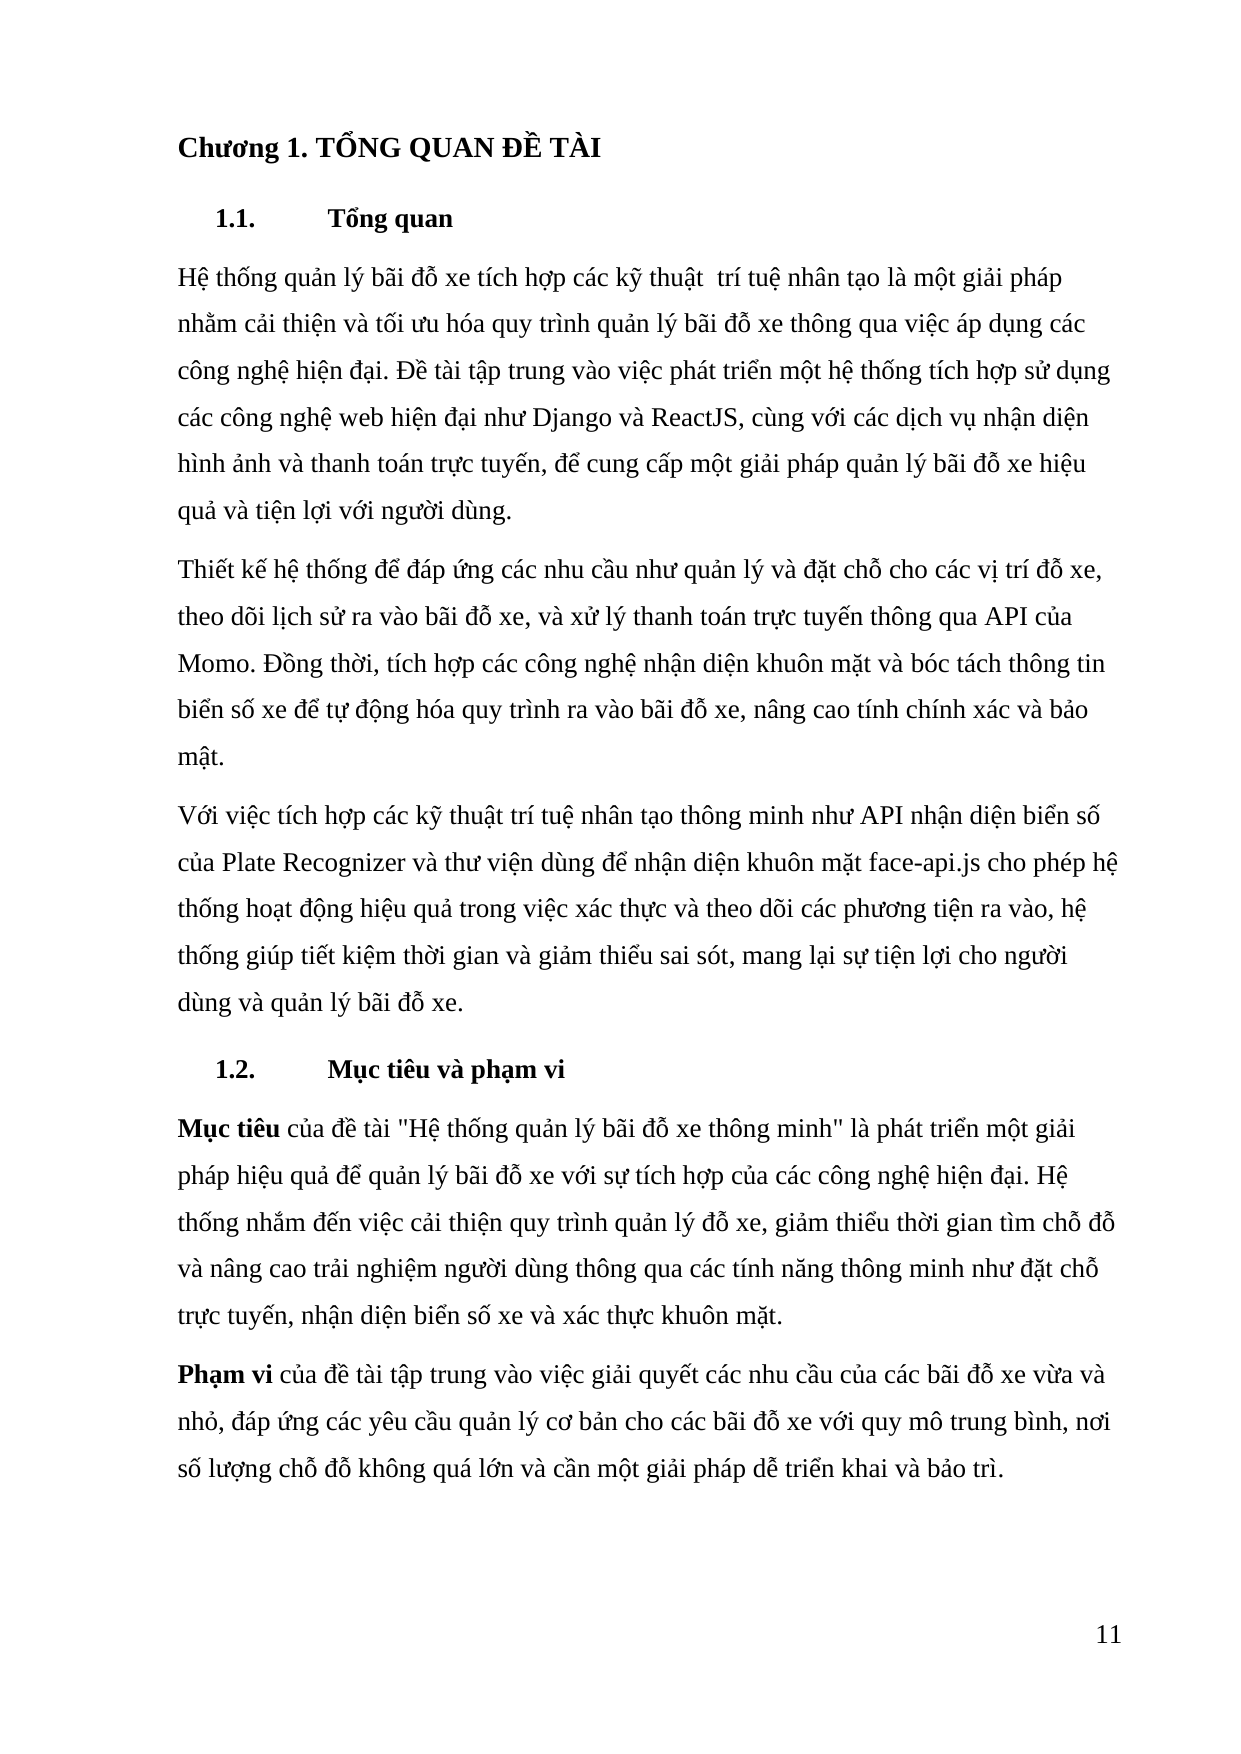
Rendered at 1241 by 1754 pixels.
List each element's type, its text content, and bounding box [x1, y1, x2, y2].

subtitle Tổng quan [215, 202, 1122, 233]
text Thiết kế hệ thống để đáp ứng các nhu cầu như quản lý và đặt chỗ cho các vị trí đỗ xe, theo dõi lịch sử ra vào bãi đỗ xe, và xử lý thanh toán trực tuyến thông qua API của Momo. Đồng thời, tích hợp các công nghệ nhận diện khuôn mặt và bóc tách thông tin biển số xe để tự động hóa quy trình ra vào bãi đỗ xe, nâng cao tính chính xác và bảo mật. [177, 553, 1122, 771]
text Phạm vi của đề tài tập trung vào việc giải quyết các nhu cầu của các bãi đỗ xe vừa và nhỏ, đáp ứng các yêu cầu quản lý cơ bản cho các bãi đỗ xe với quy mô trung bình, nơi số lượng chỗ đỗ không quá lớn và cần một giải pháp dễ triển khai và bảo trì. [177, 1358, 1122, 1483]
subtitle Mục tiêu và phạm vi [215, 1053, 1122, 1084]
text Mục tiêu của đề tài "Hệ thống quản lý bãi đỗ xe thông minh" là phát triển một giải pháp hiệu quả để quản lý bãi đỗ xe với sự tích hợp của các công nghệ hiện đại. Hệ thống nhắm đến việc cải thiện quy trình quản lý đỗ xe, giảm thiểu thời gian tìm chỗ đỗ và nâng cao trải nghiệm người dùng thông qua các tính năng thông minh như đặt chỗ trực tuyến, nhận diện biển số xe và xác thực khuôn mặt. [177, 1113, 1122, 1330]
text Với việc tích hợp các kỹ thuật trí tuệ nhân tạo thông minh như API nhận diện biển số của Plate Recognizer và thư viện dùng để nhận diện khuôn mặt face-api.js cho phép hệ thống hoạt động hiệu quả trong việc xác thực và theo dõi các phương tiện ra vào, hệ thống giúp tiết kiệm thời gian và giảm thiểu sai sót, mang lại sự tiện lợi cho người dùng và quản lý bãi đỗ xe. [177, 799, 1122, 1017]
subtitle Chương 1. TỔNG QUAN ĐỀ TÀI [177, 131, 1122, 164]
text Hệ thống quản lý bãi đỗ xe tích hợp các kỹ thuật trí tuệ nhân tạo là một giải pháp nhằm cải thiện và tối ưu hóa quy trình quản lý bãi đỗ xe thông qua việc áp dụng các công nghệ hiện đại. Đề tài tập trung vào việc phát triển một hệ thống tích hợp sử dụng các công nghệ web hiện đại như Django và ReactJS, cùng với các dịch vụ nhận diện hình ảnh và thanh toán trực tuyến, để cung cấp một giải pháp quản lý bãi đỗ xe hiệu quả và tiện lợi với người dùng. [177, 261, 1122, 525]
